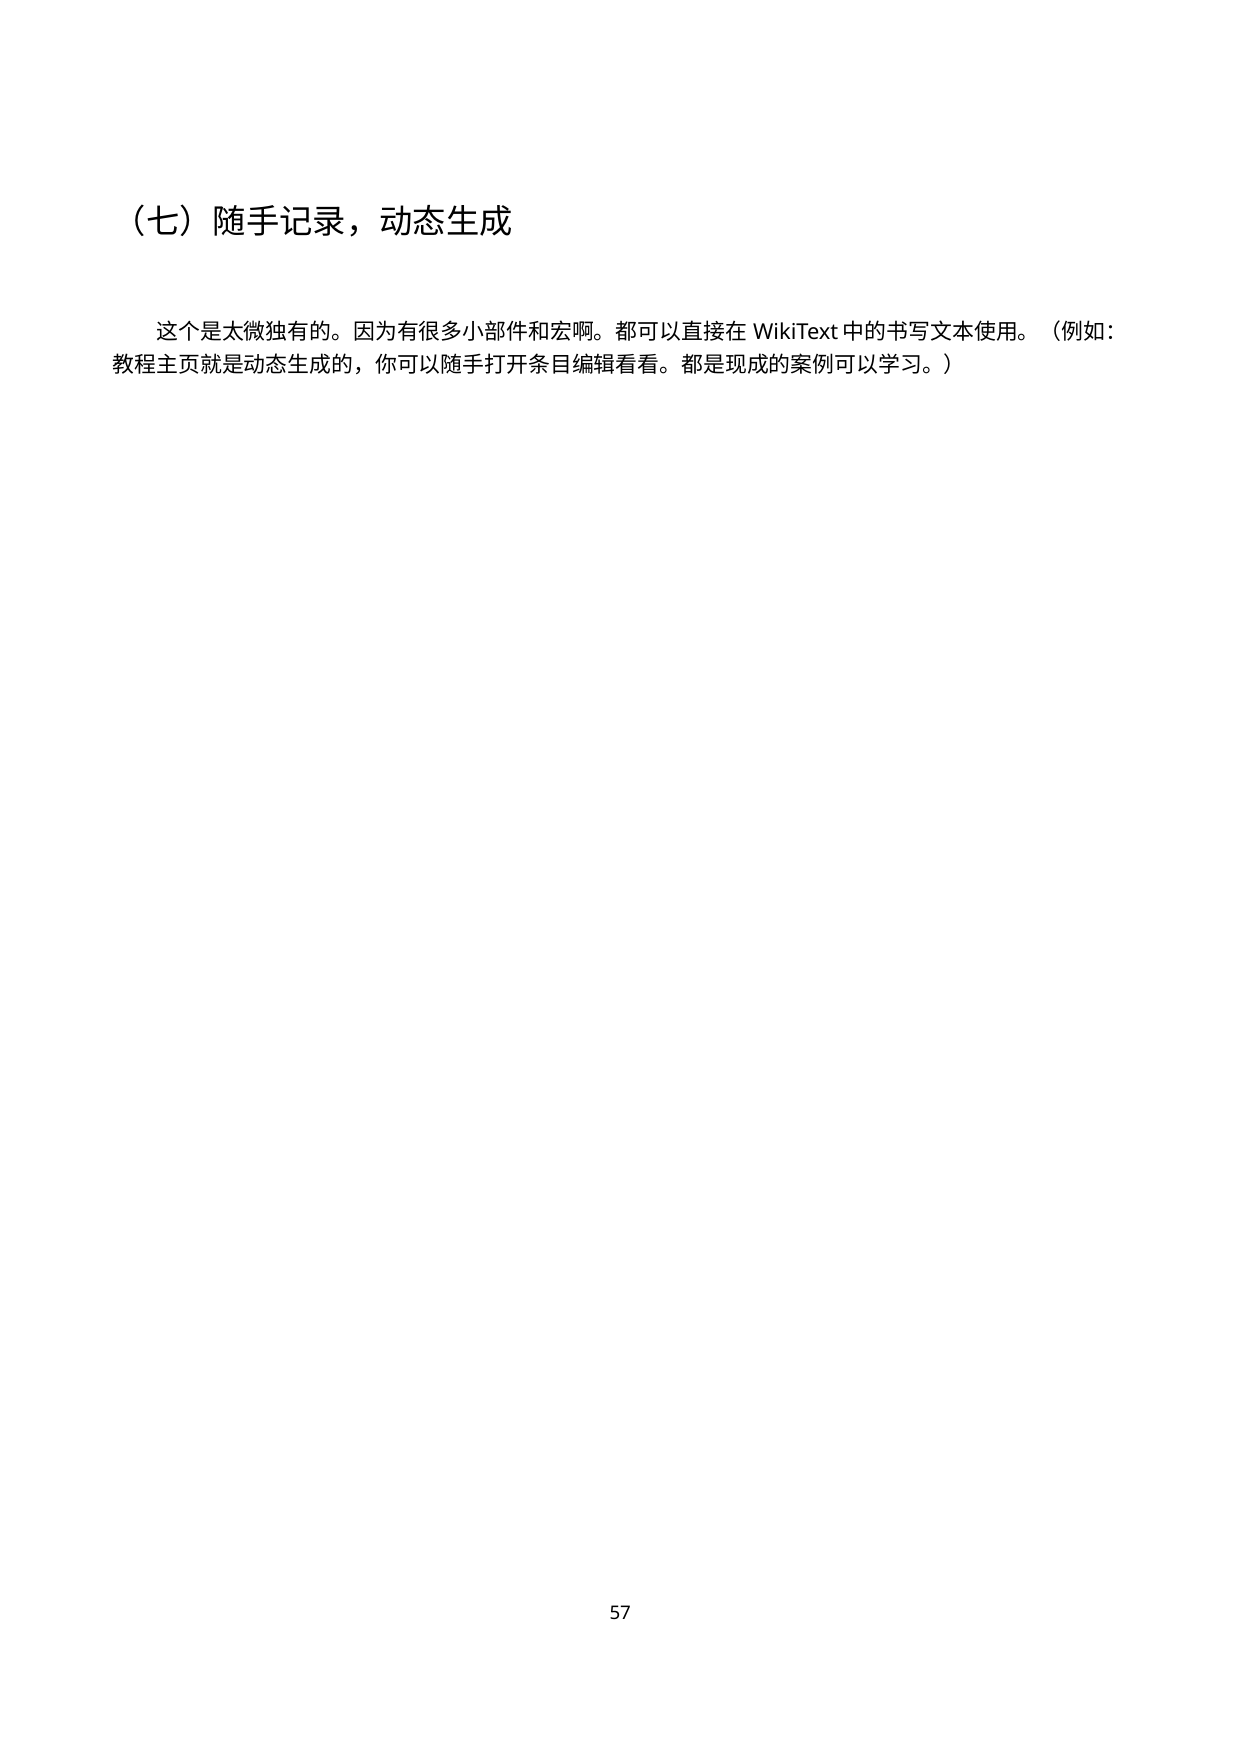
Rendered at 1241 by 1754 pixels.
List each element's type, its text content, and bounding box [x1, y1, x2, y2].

text 这个是太微独有的。因为有很多小部件和宏啊。都可以直接在WikiText中的书写文本使用。（例如：教程主页就是动态生成的，你可以随手打开条目编辑看看。都是现成的案例可以学习。） [112, 314, 1128, 379]
subtitle （七）随手记录，动态生成 [112, 187, 1128, 252]
